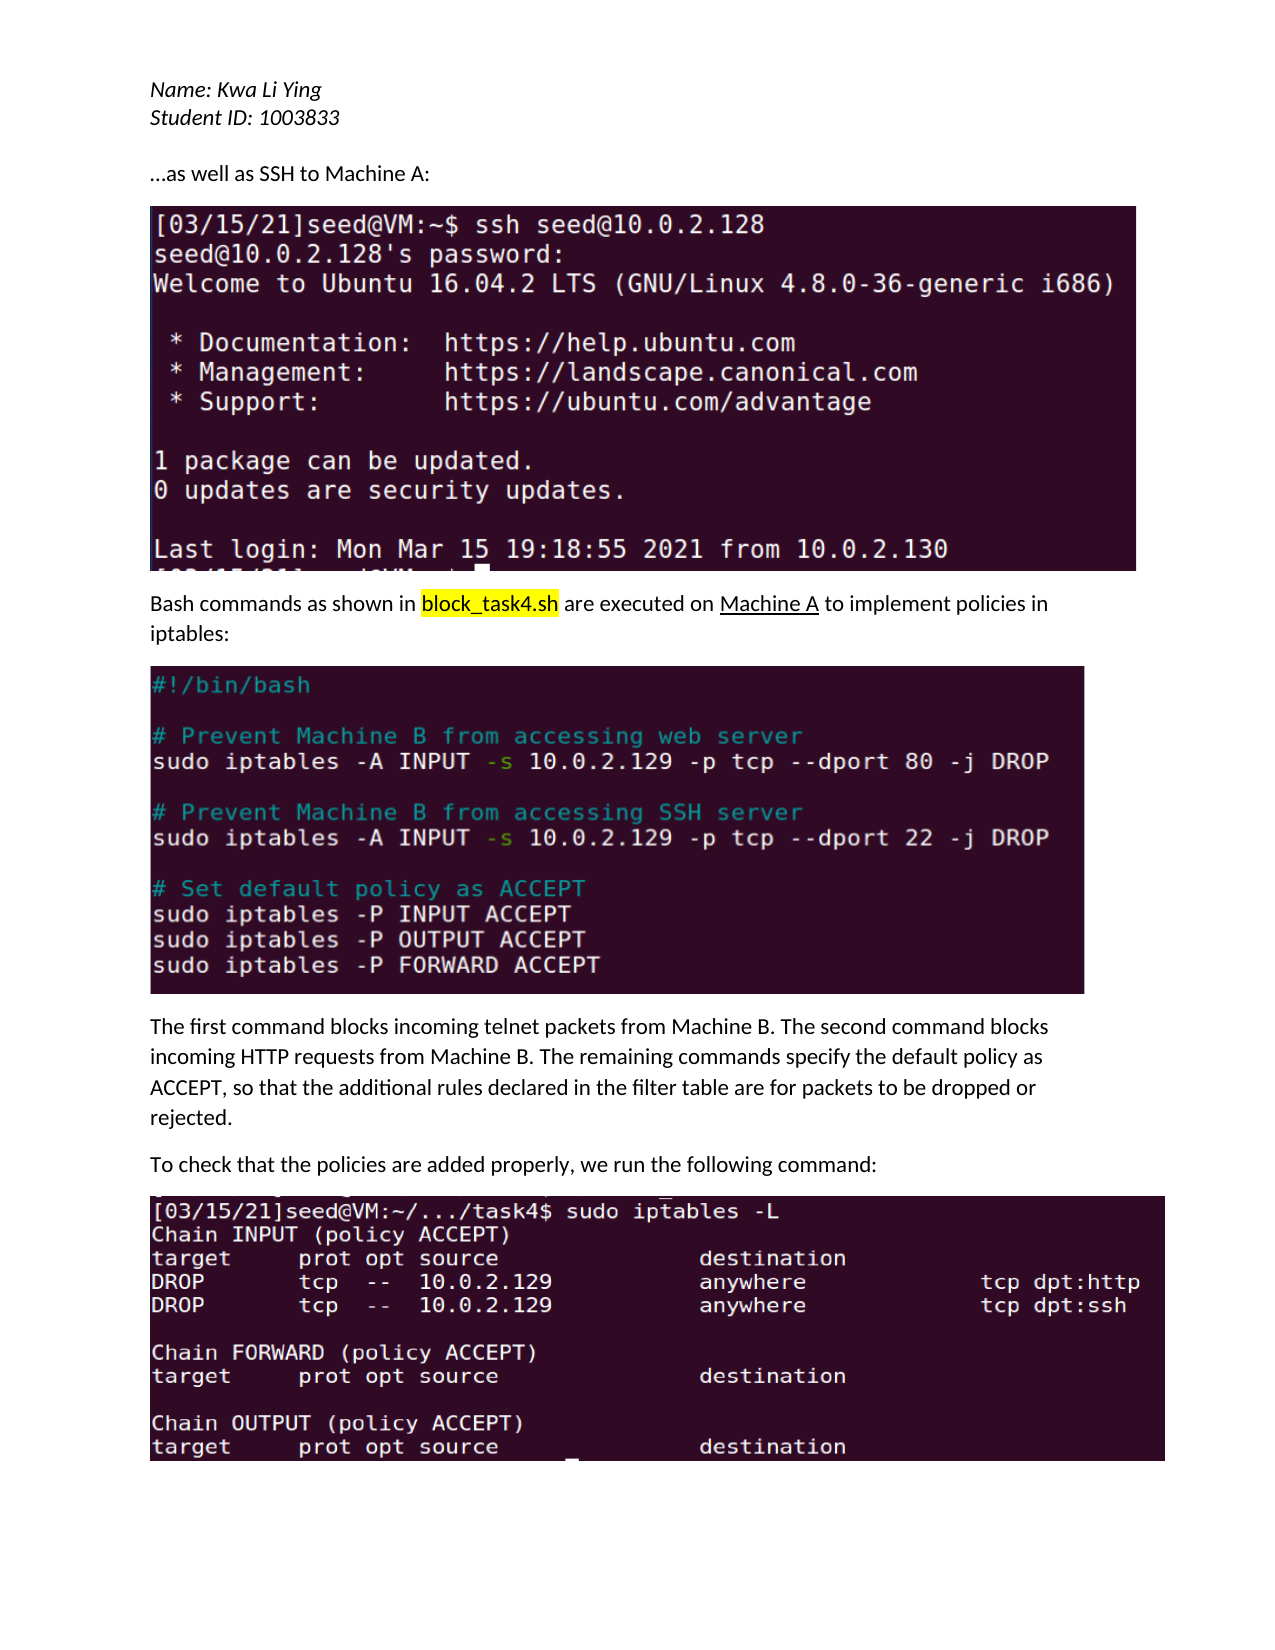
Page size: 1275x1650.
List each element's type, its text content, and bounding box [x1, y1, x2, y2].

text …as well as SSH to Machine A: [150, 159, 1125, 187]
text To check that the policies are added properly, we run the following command: [150, 1150, 1125, 1178]
picture [150, 1196, 1165, 1461]
text The first command blocks incoming telnet packets from Machine B. The second command blocks incoming HTTP requests from Machine B. The remaining commands specify the default policy as ACCEPT, so that the additional rules declared in the filter table are for packets to be dropped or rejected. [150, 1012, 1125, 1131]
text Bash commands as shown in block_task4.sh are executed on Machine A to implement policies in iptables: [150, 589, 1125, 647]
picture [150, 206, 1137, 571]
picture [150, 666, 1085, 994]
